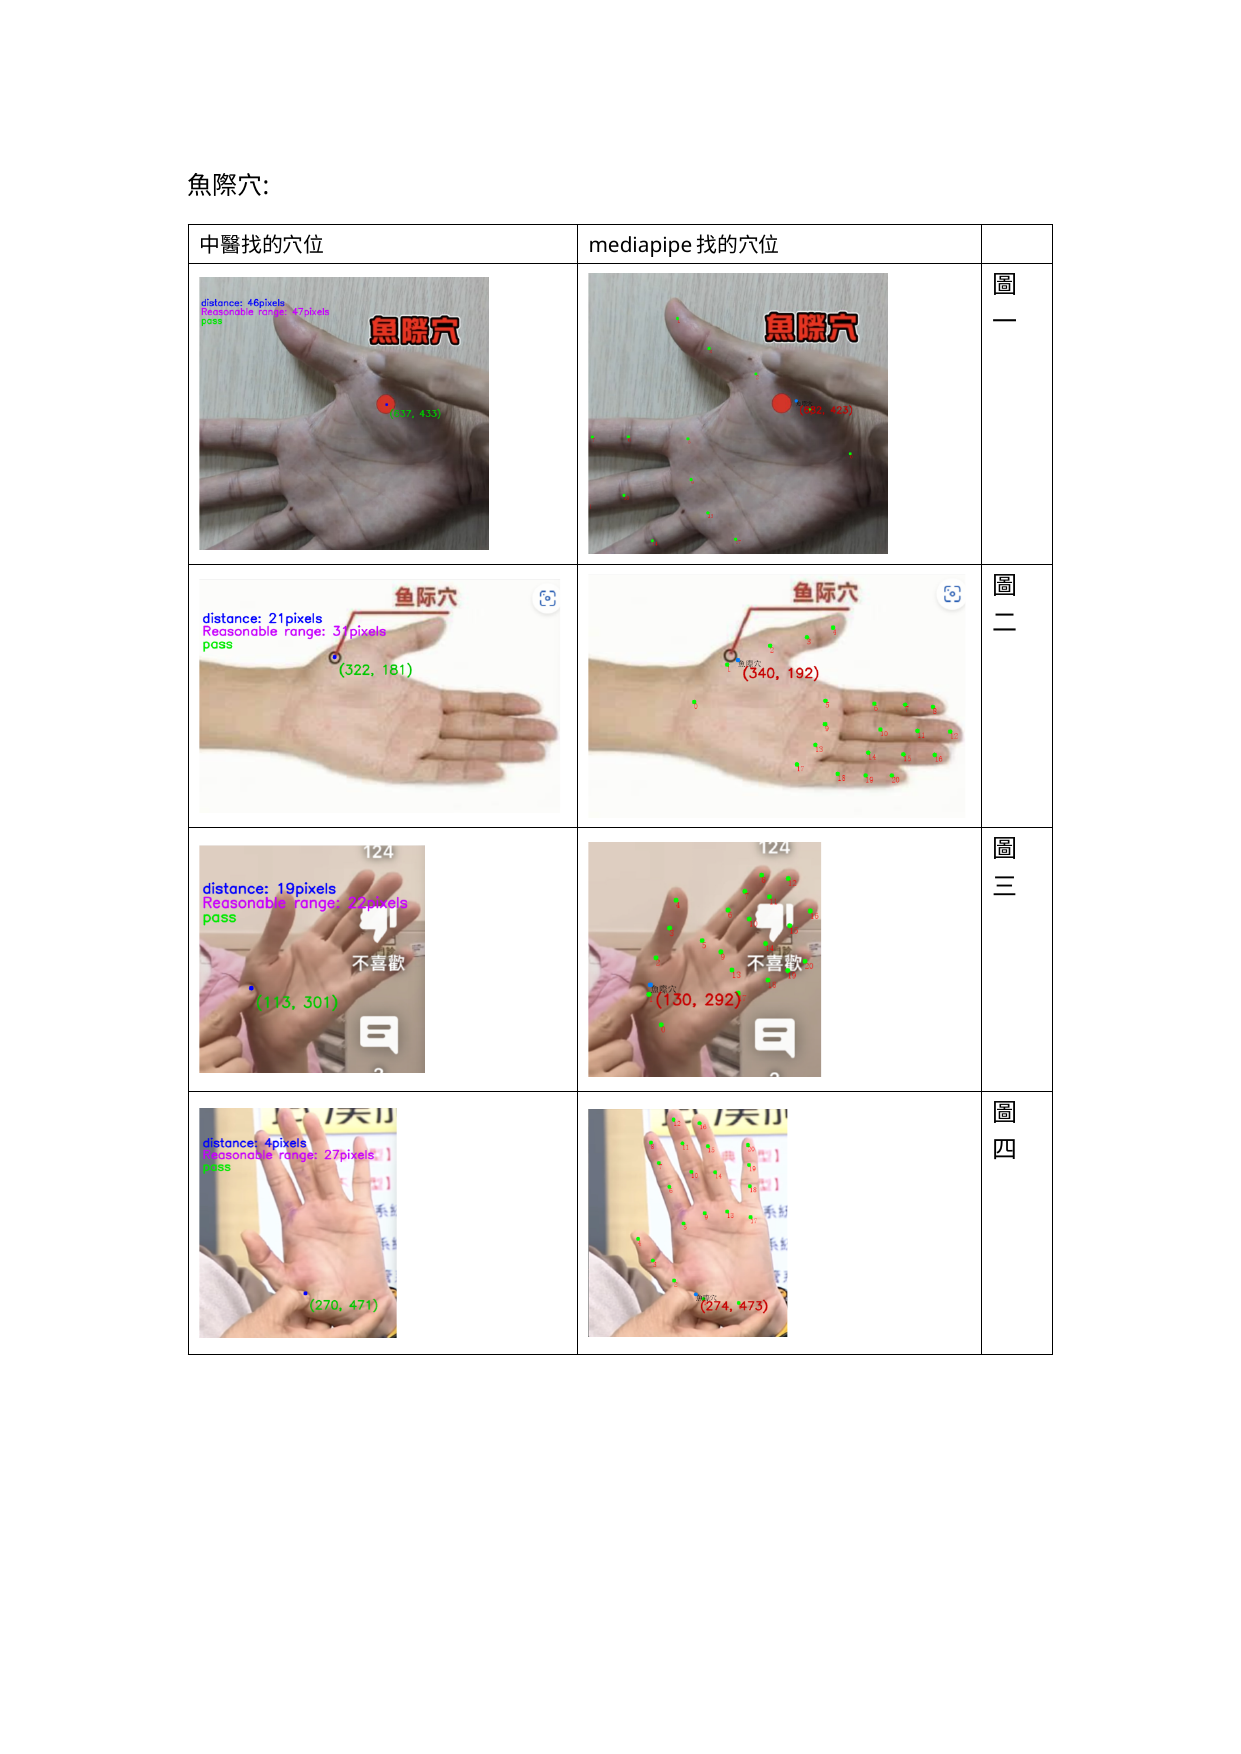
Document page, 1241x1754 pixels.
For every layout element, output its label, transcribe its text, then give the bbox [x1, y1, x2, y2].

table_cell 圖一 [982, 264, 1052, 564]
table_cell 圖三 [982, 828, 1052, 1091]
text 魚際穴: [187, 164, 1053, 202]
table_cell [189, 1092, 577, 1354]
table_cell [578, 565, 981, 827]
table_cell 圖四 [982, 1092, 1052, 1354]
picture [588, 574, 966, 818]
picture [199, 845, 425, 1073]
picture [588, 1109, 788, 1337]
table_header mediapipe找的穴位 [578, 225, 981, 263]
table_cell [578, 1092, 981, 1354]
picture [199, 579, 561, 813]
table_cell [578, 828, 981, 1091]
table_header 中醫找的穴位 [189, 225, 577, 263]
picture [199, 1108, 397, 1338]
picture [199, 277, 489, 550]
picture [588, 842, 822, 1077]
table_cell 圖二 [982, 565, 1052, 827]
table_cell [578, 264, 981, 564]
table_cell [189, 264, 577, 564]
table_header [982, 225, 1052, 263]
table_cell [189, 828, 577, 1091]
table_cell [189, 565, 577, 827]
picture [588, 273, 888, 554]
